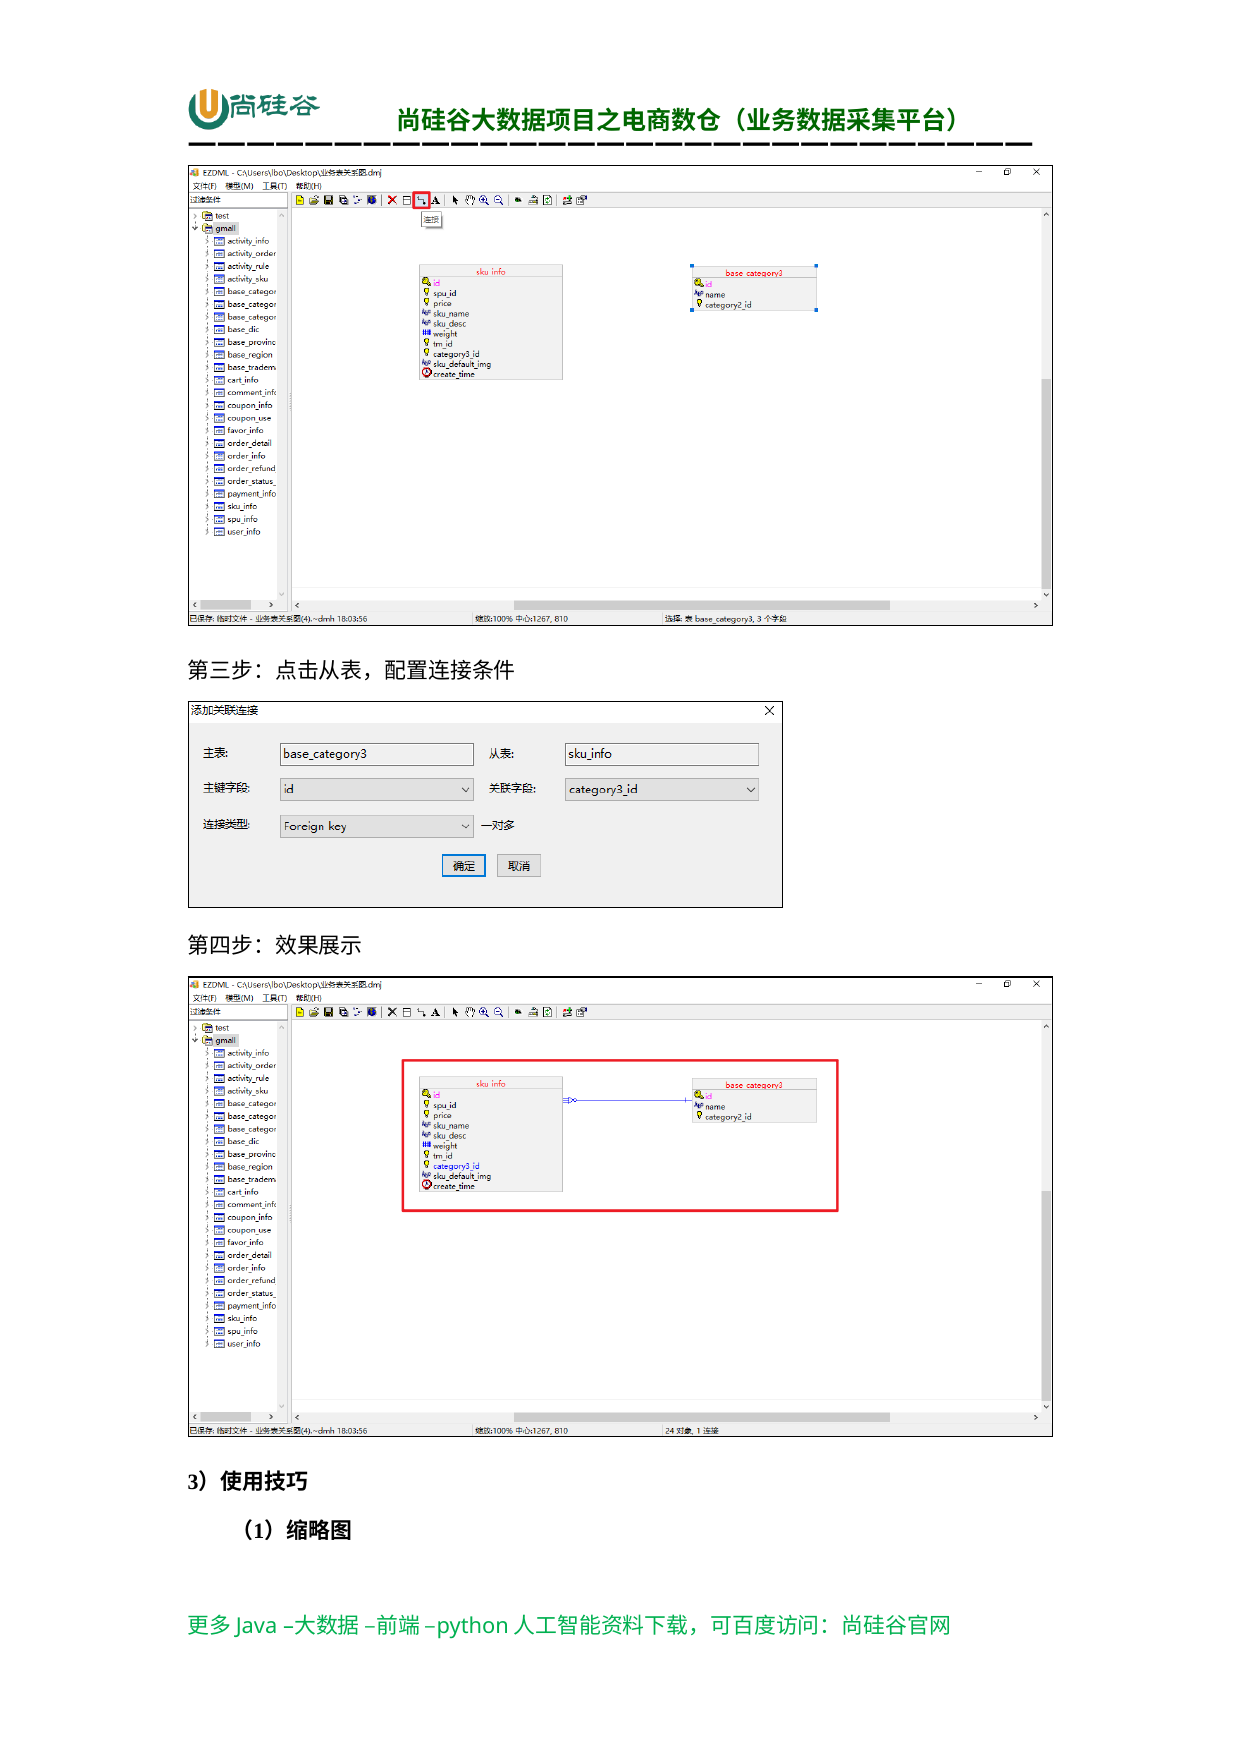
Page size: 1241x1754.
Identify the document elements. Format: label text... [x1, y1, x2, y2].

picture [189, 166, 1052, 625]
text （1）缩略图 [187, 1512, 1053, 1545]
picture [187, 88, 320, 130]
text 第四步：效果展示 [187, 928, 1053, 961]
text 3）使用技巧 [187, 1464, 1053, 1496]
text 第三步：点击从表，配置连接条件 [187, 652, 1053, 685]
picture [189, 978, 1052, 1436]
picture [189, 702, 782, 907]
